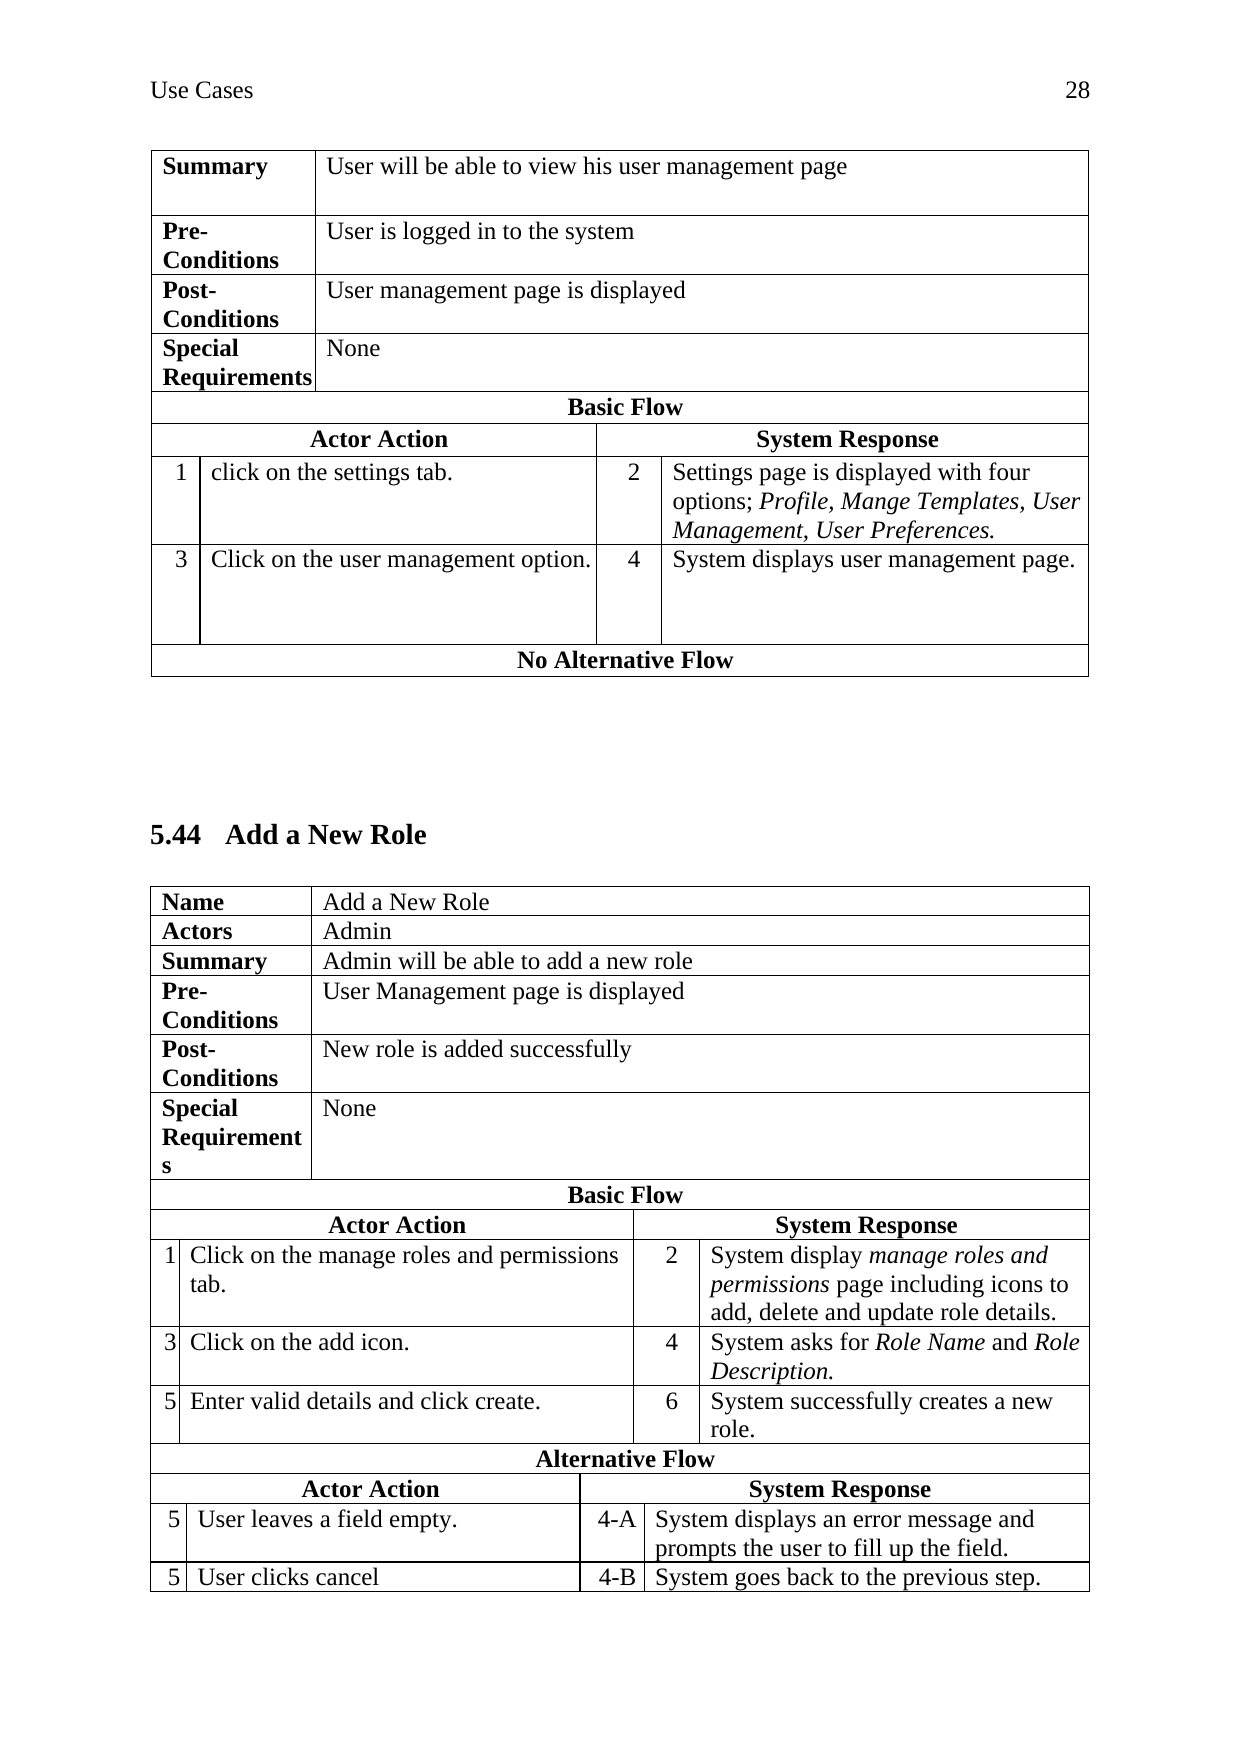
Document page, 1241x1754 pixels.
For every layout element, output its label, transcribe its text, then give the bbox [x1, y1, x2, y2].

table_cell Summary [152, 151, 315, 215]
table_header Add a New Role [312, 887, 1089, 915]
table_cell Actor Action [152, 424, 596, 456]
table_cell New role is added successfully [312, 1035, 1089, 1092]
table_cell System display manage roles and permissions page including icons to add, delete and update role details. [700, 1240, 1089, 1326]
table_cell Special Requirements [152, 334, 315, 391]
table_cell 2 [597, 457, 661, 543]
table_cell Actors [151, 916, 311, 945]
table_cell 1 [151, 1240, 179, 1326]
table_cell 5 [151, 1563, 186, 1591]
table_cell User Management page is displayed [312, 976, 1089, 1033]
table_cell Post-Conditions [152, 275, 315, 332]
table_cell User leaves a field empty. [187, 1504, 579, 1561]
table_cell 4 [597, 545, 661, 644]
table_cell 6 [634, 1386, 699, 1443]
table_cell 2 [634, 1240, 699, 1326]
table_cell Click on the user management option. [201, 545, 596, 644]
table_cell Alternative Flow [151, 1444, 1089, 1473]
table_cell Admin [312, 916, 1089, 945]
table_cell Settings page is displayed with four options; Profile, Mange Templates, User Management, User Preferences. [662, 457, 1088, 543]
table_cell Admin will be able to add a new role [312, 946, 1089, 975]
table_cell Basic Flow [151, 1180, 1089, 1209]
table_cell User clicks cancel [187, 1563, 579, 1591]
table_cell 5 [151, 1386, 179, 1443]
table_cell 1 [152, 457, 199, 543]
table_cell Summary [151, 946, 311, 975]
table_cell System displays an error message and prompts the user to fill up the field. [645, 1504, 1089, 1561]
table_cell Basic Flow [152, 392, 1088, 423]
table_cell System Response [597, 424, 1088, 456]
table_cell 4-A [581, 1504, 644, 1561]
table_cell System goes back to the previous step. [645, 1563, 1089, 1591]
table_cell System asks for Role Name and Role Description. [700, 1327, 1089, 1385]
table_cell click on the settings tab. [201, 457, 596, 543]
table_cell None [312, 1093, 1089, 1179]
table_cell 4 [634, 1327, 699, 1385]
table_cell None [316, 334, 1088, 391]
table_cell Enter valid details and click create. [180, 1386, 633, 1443]
table_cell Post-Conditions [151, 1035, 311, 1092]
table_cell User will be able to view his user management page [316, 151, 1088, 215]
table_cell Actor Action [151, 1474, 579, 1503]
table_cell Pre-Conditions [151, 976, 311, 1033]
table_cell System Response [634, 1210, 1089, 1239]
table_header Name [151, 887, 311, 915]
table_cell User management page is displayed [316, 275, 1088, 332]
table_cell 5 [151, 1504, 186, 1561]
table_cell Actor Action [151, 1210, 633, 1239]
subtitle Add a New Role [150, 817, 1090, 851]
table_cell Click on the add icon. [180, 1327, 633, 1385]
table_cell Special Requirements [151, 1093, 311, 1179]
table_cell 4-B [581, 1563, 644, 1591]
table_cell 3 [152, 545, 199, 644]
table_cell Click on the manage roles and permissions tab. [180, 1240, 633, 1326]
table_cell No Alternative Flow [152, 645, 1088, 676]
table_cell 3 [151, 1327, 179, 1385]
table_cell System successfully creates a new role. [700, 1386, 1089, 1443]
table_cell System Response [581, 1474, 1089, 1503]
table_cell User is logged in to the system [316, 216, 1088, 274]
table_cell Pre-Conditions [152, 216, 315, 274]
table_cell System displays user management page. [662, 545, 1088, 644]
